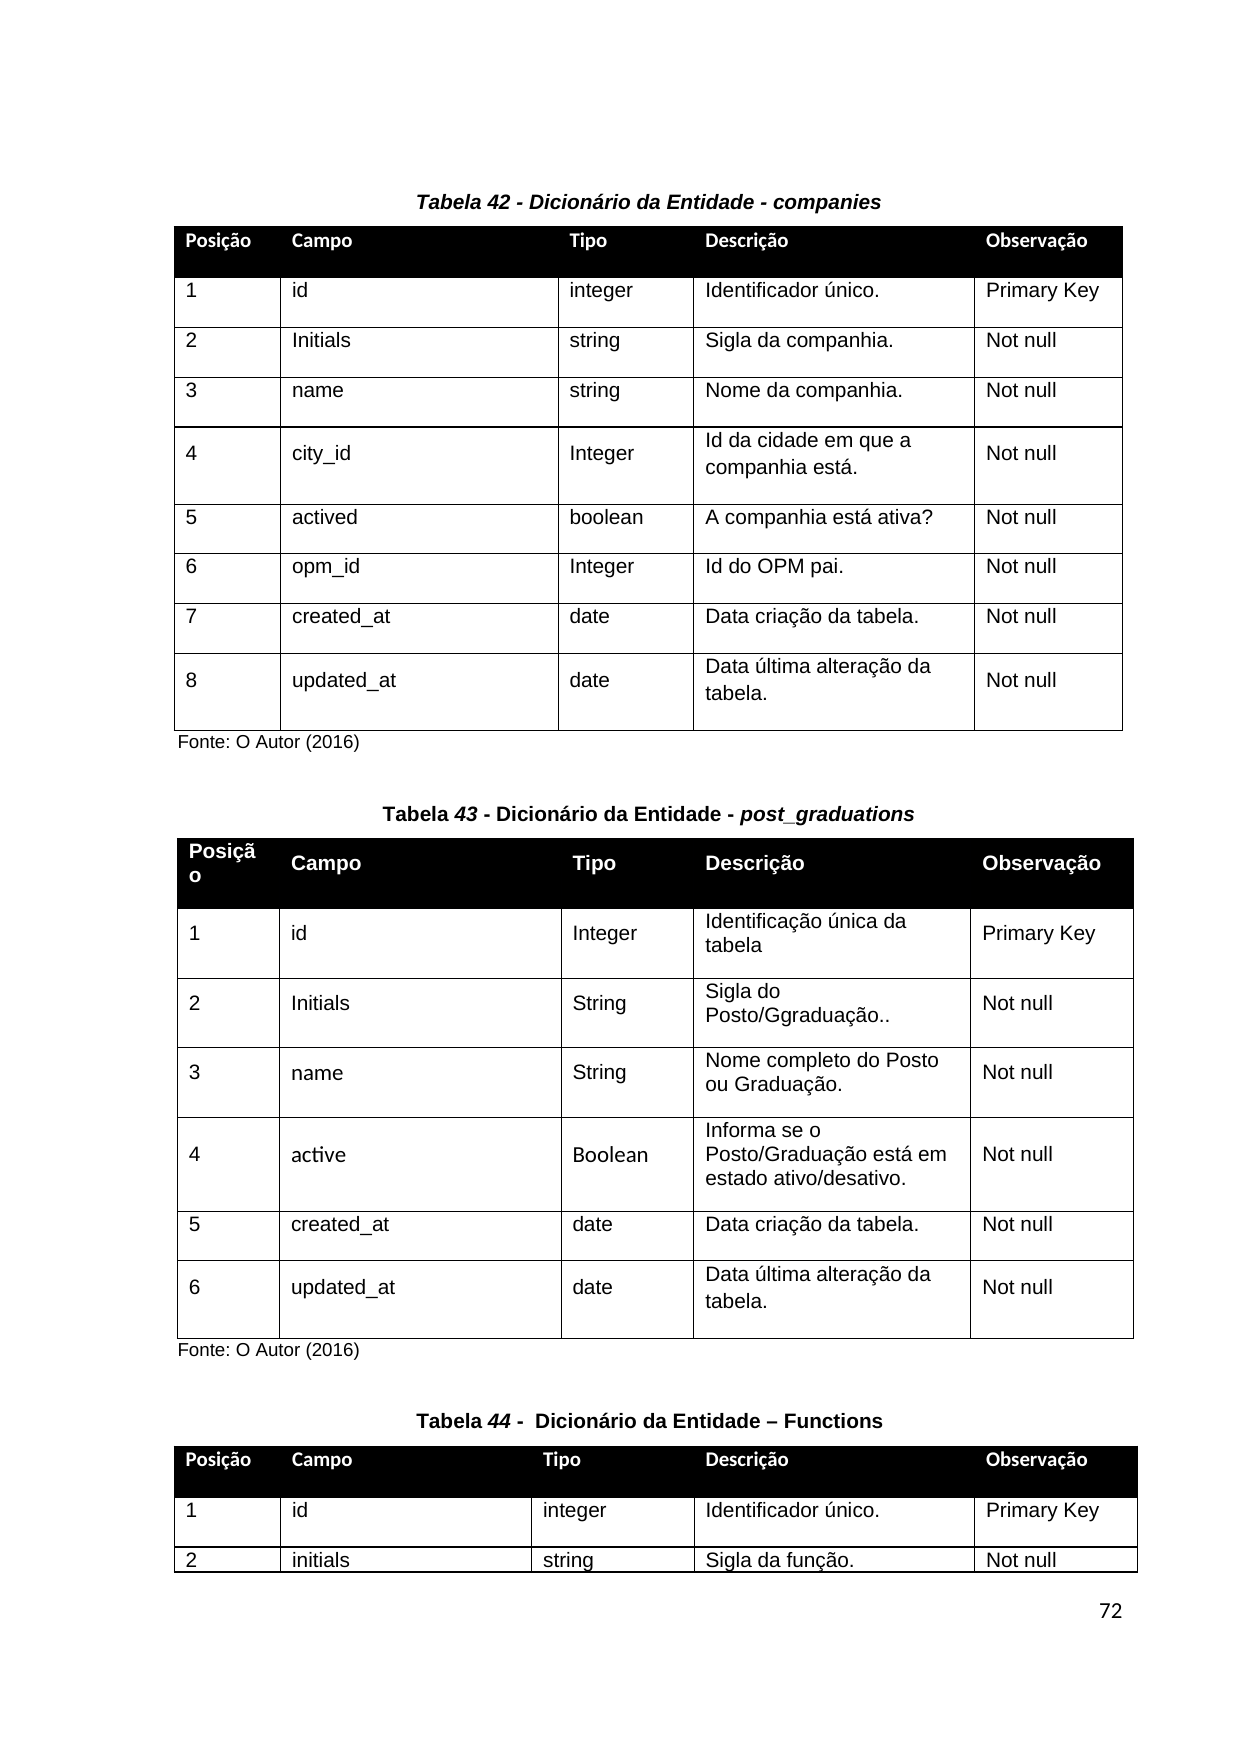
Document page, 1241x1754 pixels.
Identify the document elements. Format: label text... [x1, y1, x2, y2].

table_header Observação [975, 227, 1122, 277]
table_cell Not null [975, 428, 1122, 503]
table_cell integer [532, 1498, 694, 1546]
table_cell Data criação da tabela. [694, 1212, 970, 1260]
table_cell Integer [562, 909, 693, 977]
table_cell Data última alteração da tabela. [694, 1261, 970, 1338]
table_cell Not null [971, 1212, 1133, 1260]
table_cell date [559, 654, 693, 730]
table_cell Nome da companhia. [694, 378, 974, 426]
table_cell id [281, 278, 558, 327]
table_cell Primary Key [975, 278, 1122, 327]
table_cell Sigla da função. [695, 1548, 974, 1571]
table_cell Data criação da tabela. [694, 604, 974, 653]
table_cell integer [559, 278, 693, 327]
table_header Campo [281, 1447, 531, 1497]
table_cell 2 [175, 1548, 280, 1571]
table_cell Not null [971, 1261, 1133, 1338]
table_cell created_at [280, 1212, 561, 1260]
table_cell 4 [178, 1118, 279, 1211]
table_header Descrição [694, 227, 974, 277]
table_cell Id da cidade em que a companhia está. [694, 428, 974, 503]
table_cell Data última alteração da tabela. [694, 654, 974, 730]
table_cell id [281, 1498, 531, 1546]
table_header Campo [281, 227, 558, 277]
text Fonte: O Autor (2016) [177, 1339, 1157, 1360]
table_cell city_id [281, 428, 558, 503]
table_cell 6 [175, 554, 280, 603]
table_cell Identificação única da tabela [694, 909, 970, 977]
table_cell date [559, 604, 693, 653]
table_cell 2 [175, 328, 280, 377]
table_cell 6 [178, 1261, 279, 1338]
table_cell Informa se o Posto/Graduação está em estado ativo/desativo. [694, 1118, 970, 1211]
table_cell 4 [175, 428, 280, 503]
table_cell Not null [975, 654, 1122, 730]
table_cell Not null [971, 1118, 1133, 1211]
table_cell actived [281, 505, 558, 553]
table_cell Not null [975, 1548, 1137, 1571]
table_cell initials [281, 1548, 531, 1571]
table_cell 1 [175, 1498, 280, 1546]
table_cell date [562, 1212, 693, 1260]
table_cell Sigla da companhia. [694, 328, 974, 377]
text Tabela 44 - Dicionário da Entidade – Functions [177, 1409, 1122, 1433]
table_cell Not null [971, 1048, 1133, 1117]
table_cell Integer [559, 428, 693, 503]
table_cell opm_id [281, 554, 558, 603]
table_cell 1 [178, 909, 279, 977]
table_header Observação [971, 839, 1133, 908]
table_header Campo [280, 839, 561, 908]
table_header Tipo [532, 1447, 694, 1497]
table_cell Not null [971, 979, 1133, 1047]
table_cell created_at [281, 604, 558, 653]
table_cell Not null [975, 505, 1122, 553]
table_cell 5 [175, 505, 280, 553]
table_cell Identificador único. [695, 1498, 974, 1546]
table_cell A companhia está ativa? [694, 505, 974, 553]
table_cell Not null [975, 328, 1122, 377]
table_cell 5 [178, 1212, 279, 1260]
table_header Tipo [562, 839, 693, 908]
table_cell boolean [559, 505, 693, 553]
table_cell date [562, 1261, 693, 1338]
table_header Descrição [695, 1447, 974, 1497]
table_cell string [559, 328, 693, 377]
text Tabela 42 - Dicionário da Entidade - companies [177, 190, 1122, 214]
table_cell Not null [975, 378, 1122, 426]
table_cell Not null [975, 604, 1122, 653]
table_cell Initials [281, 328, 558, 377]
table_cell String [562, 979, 693, 1047]
table_cell id [280, 909, 561, 977]
table_cell string [559, 378, 693, 426]
table_cell 2 [178, 979, 279, 1047]
text Tabela 43 - Dicionário da Entidade - post_graduations [177, 801, 1122, 825]
table_cell Primary Key [971, 909, 1133, 977]
table_cell updated_at [280, 1261, 561, 1338]
table_cell Primary Key [975, 1498, 1137, 1546]
table_header Observação [975, 1447, 1137, 1497]
table_header Posição [175, 227, 280, 277]
table_cell Sigla do Posto/Ggraduação.. [694, 979, 970, 1047]
table_cell string [532, 1548, 694, 1571]
table_header Tipo [559, 227, 693, 277]
table_cell Not null [975, 554, 1122, 603]
table_header Descrição [694, 839, 970, 908]
table_cell 8 [175, 654, 280, 730]
table_cell Nome completo do Posto ou Graduação. [694, 1048, 970, 1117]
table_cell Id do OPM pai. [694, 554, 974, 603]
table_cell name [281, 378, 558, 426]
table_cell 1 [175, 278, 280, 327]
table_cell Identificador único. [694, 278, 974, 327]
text Fonte: O Autor (2016) [177, 731, 1157, 752]
table_cell Boolean [562, 1118, 693, 1211]
table_cell Integer [559, 554, 693, 603]
table_cell String [562, 1048, 693, 1117]
table_cell updated_at [281, 654, 558, 730]
table_cell name [280, 1048, 561, 1117]
table_cell 7 [175, 604, 280, 653]
table_cell Initials [280, 979, 561, 1047]
table_cell 3 [178, 1048, 279, 1117]
table_cell active [280, 1118, 561, 1211]
table_header Posição [178, 839, 279, 908]
table_cell 3 [175, 378, 280, 426]
table_header Posição [175, 1447, 280, 1497]
